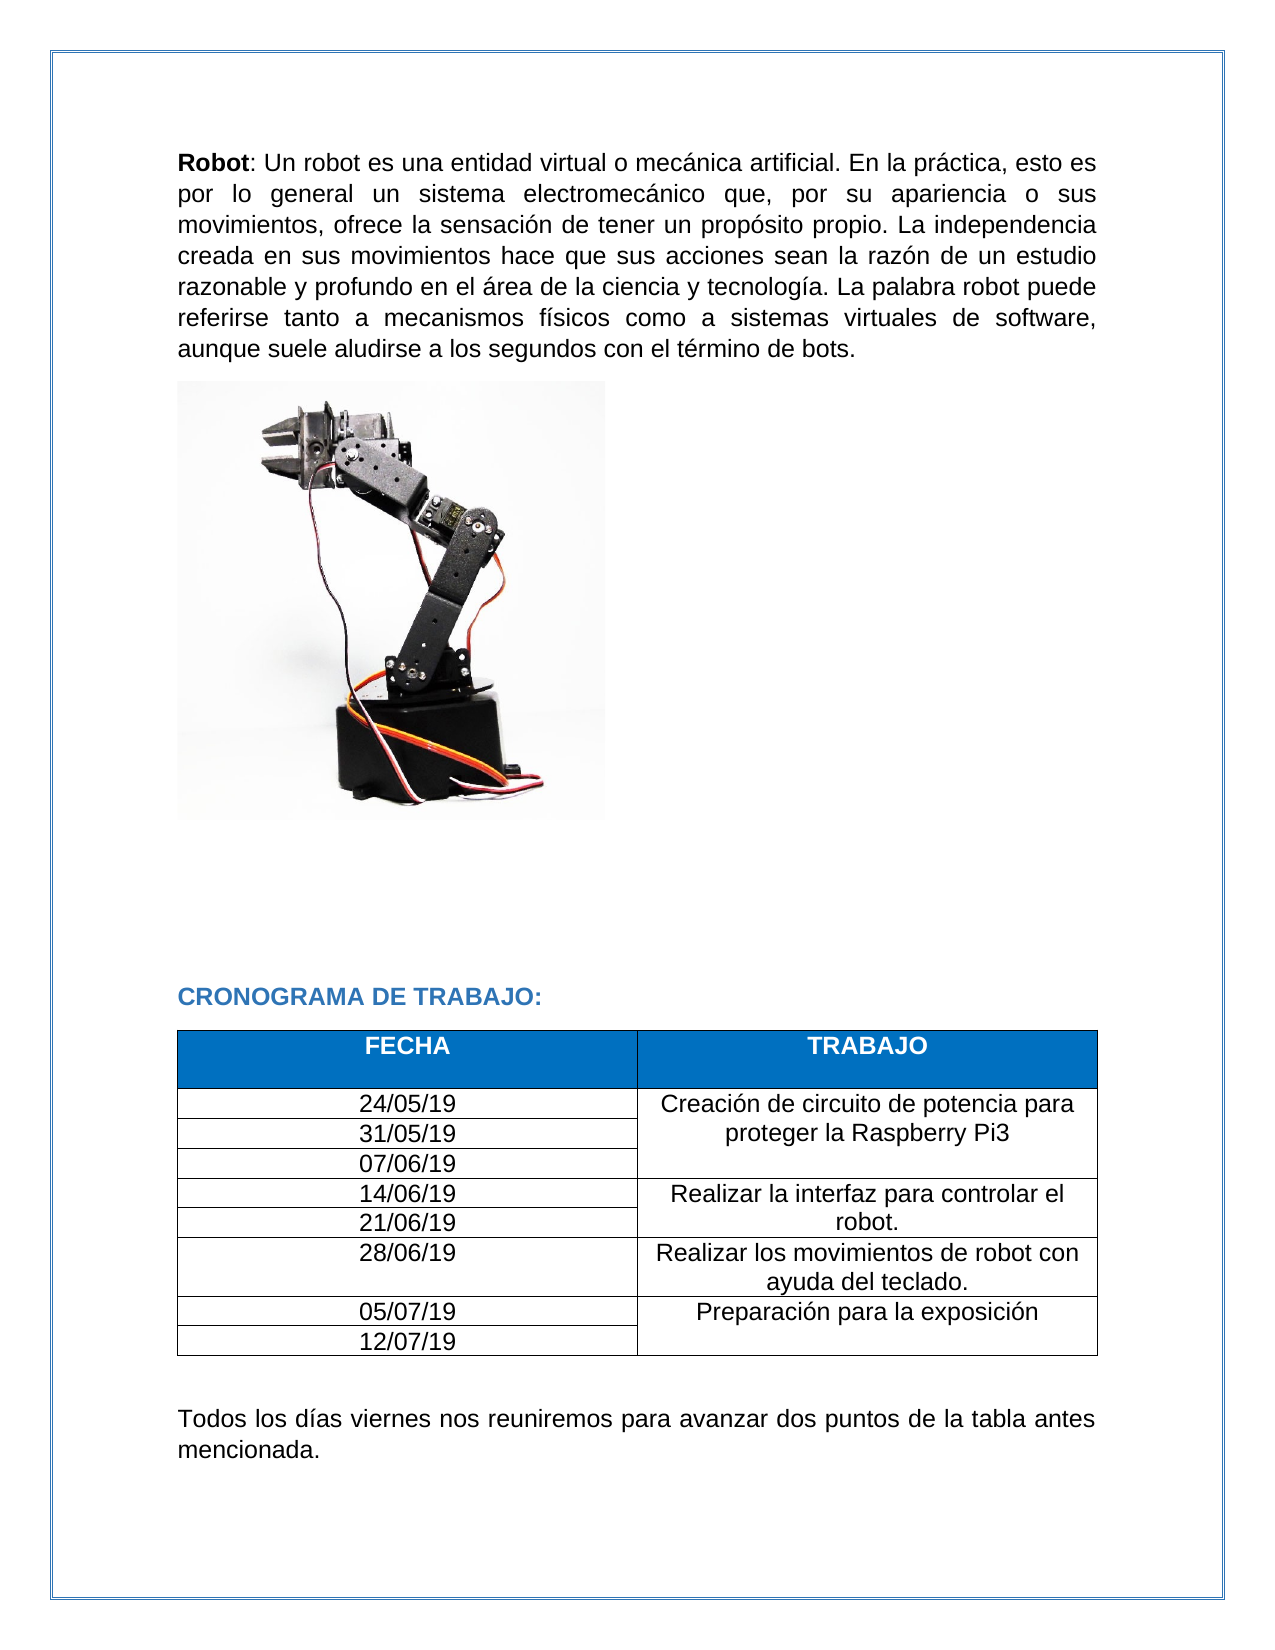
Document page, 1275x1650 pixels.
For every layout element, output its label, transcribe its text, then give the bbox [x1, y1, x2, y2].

table_cell 12/07/19 [178, 1326, 637, 1355]
text Robot: Un robot es una entidad virtual o mecánica artificial. En la práctica, esto es por lo general un sistema electromecánico que, por su apariencia o sus movimientos, ofrece la sensación de tener un propósito propio. La independencia creada en sus movimientos hace que sus acciones sean la razón de un estudio razonable y profundo en el área de la ciencia y tecnología. La palabra robot puede referirse tanto a mecanismos físicos como a sistemas virtuales de software, aunque suele aludirse a los segundos con el término de bots. [177, 148, 1098, 363]
table_cell 28/06/19 [178, 1238, 637, 1296]
table_cell 07/06/19 [178, 1149, 637, 1177]
table_header TRABAJO [638, 1031, 1097, 1088]
table_cell Creación de circuito de potencia para proteger la Raspberry Pi3 [638, 1089, 1097, 1177]
table_cell 31/05/19 [178, 1119, 637, 1148]
text CRONOGRAMA DE TRABAJO: [177, 982, 1098, 1011]
table_cell Realizar los movimientos de robot con ayuda del teclado. [638, 1238, 1097, 1296]
table_cell Realizar la interfaz para controlar el robot. [638, 1179, 1097, 1237]
table_cell Preparación para la exposición [638, 1297, 1097, 1355]
table_cell 24/05/19 [178, 1089, 637, 1118]
table_cell 14/06/19 [178, 1179, 637, 1207]
text Todos los días viernes nos reuniremos para avanzar dos puntos de la tabla antes mencionada. [177, 1404, 1098, 1464]
table_header FECHA [178, 1031, 637, 1088]
table_cell 21/06/19 [178, 1208, 637, 1237]
picture [177, 381, 606, 820]
table_cell 05/07/19 [178, 1297, 637, 1325]
